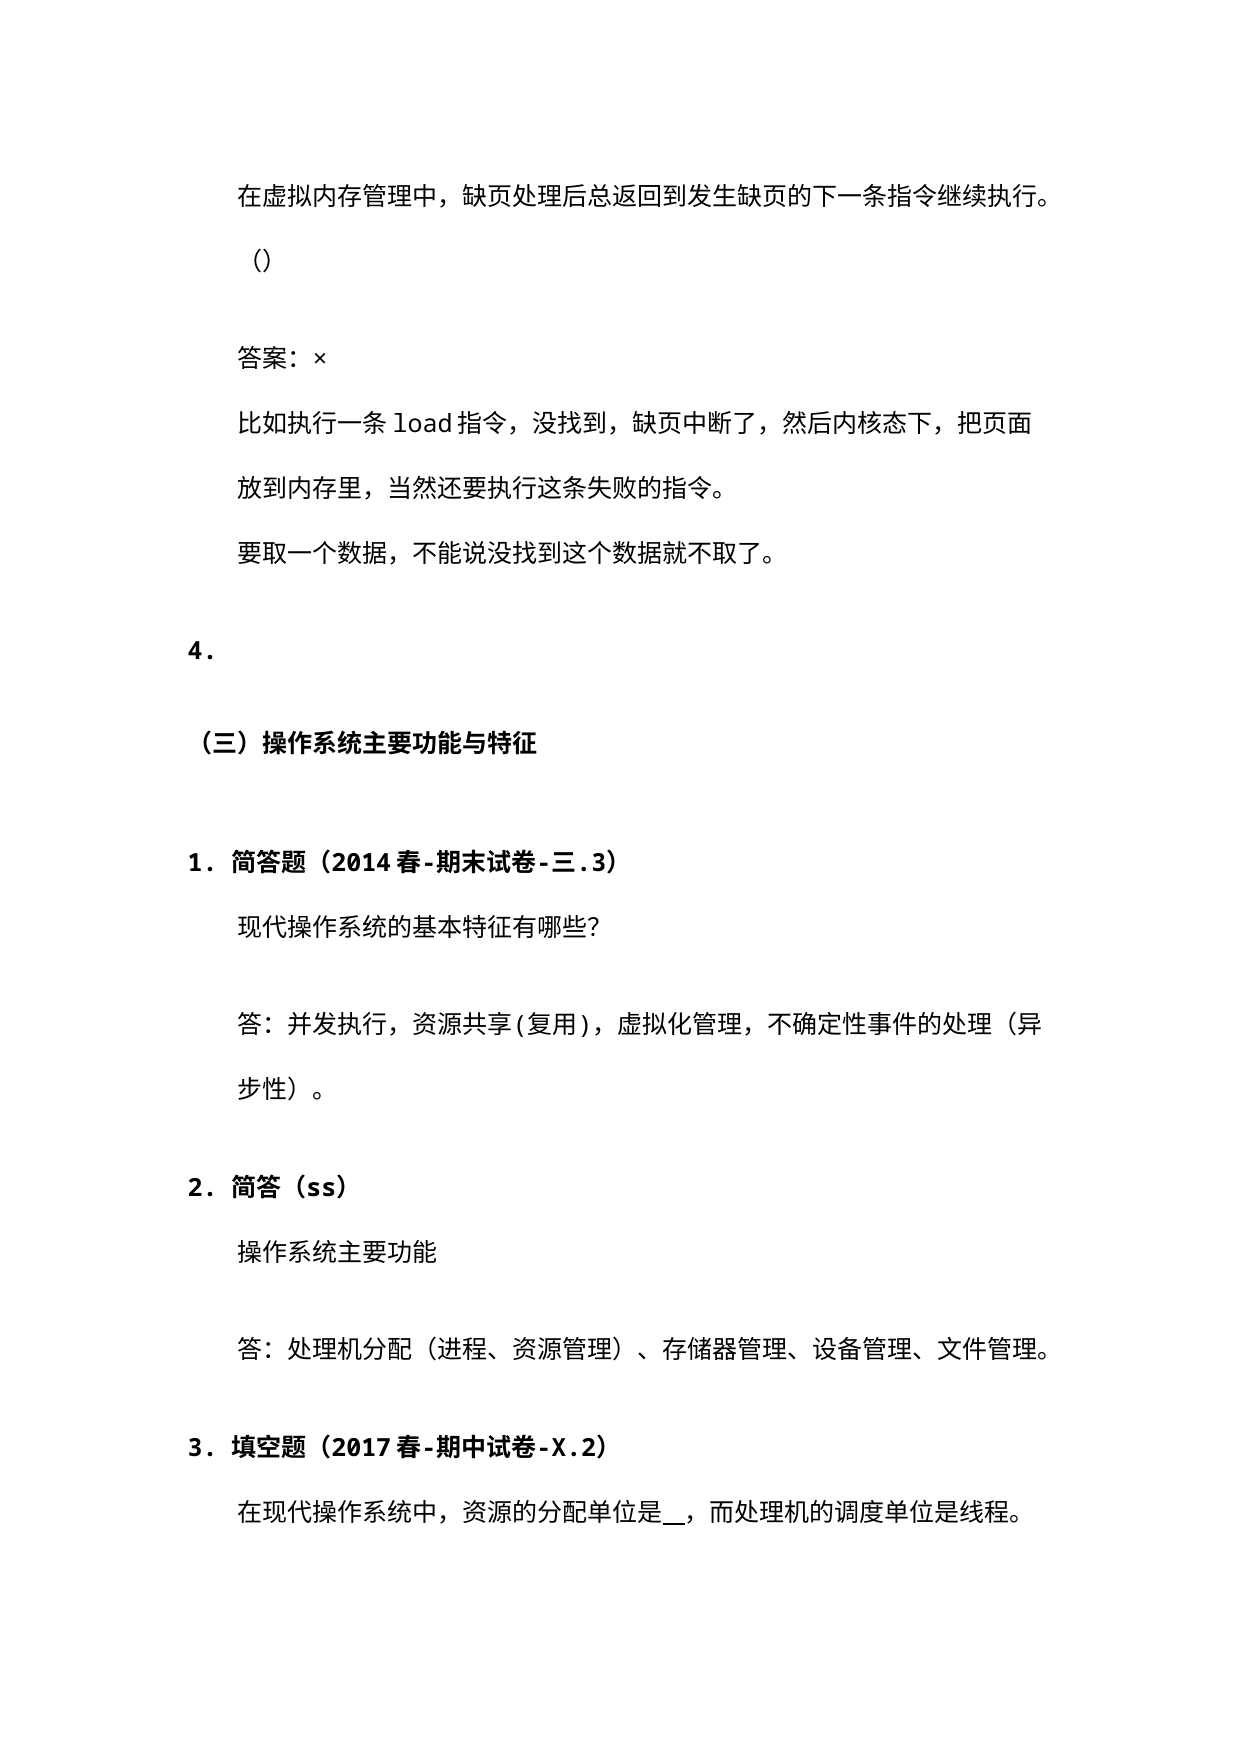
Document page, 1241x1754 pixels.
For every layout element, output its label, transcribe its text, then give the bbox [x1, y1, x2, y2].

text 现代操作系统的基本特征有哪些？ [237, 893, 1053, 958]
text 答：并发执行，资源共享(复用)，虚拟化管理，不确定性事件的处理（异步性）。 [237, 990, 1053, 1120]
text 答案：× [237, 324, 1053, 389]
text 在虚拟内存管理中，缺页处理后总返回到发生缺页的下一条指令继续执行。（） [237, 162, 1053, 292]
text 要取一个数据，不能说没找到这个数据就不取了。 [237, 519, 1053, 584]
list 简答题（2014春-期末试卷-三.3） [187, 828, 1053, 893]
text 答：处理机分配（进程、资源管理）、存储器管理、设备管理、文件管理。 [237, 1315, 1053, 1380]
text 在现代操作系统中，资源的分配单位是 ，而处理机的调度单位是线程。 [237, 1478, 1053, 1543]
list 简答（ss） [187, 1153, 1053, 1218]
subtitle （三）操作系统主要功能与特征 [187, 709, 1053, 774]
text 比如执行一条load指令，没找到，缺页中断了，然后内核态下，把页面放到内存里，当然还要执行这条失败的指令。 [237, 389, 1053, 519]
text 操作系统主要功能 [237, 1218, 1053, 1283]
list 填空题（2017春-期中试卷-X.2） [187, 1413, 1053, 1478]
